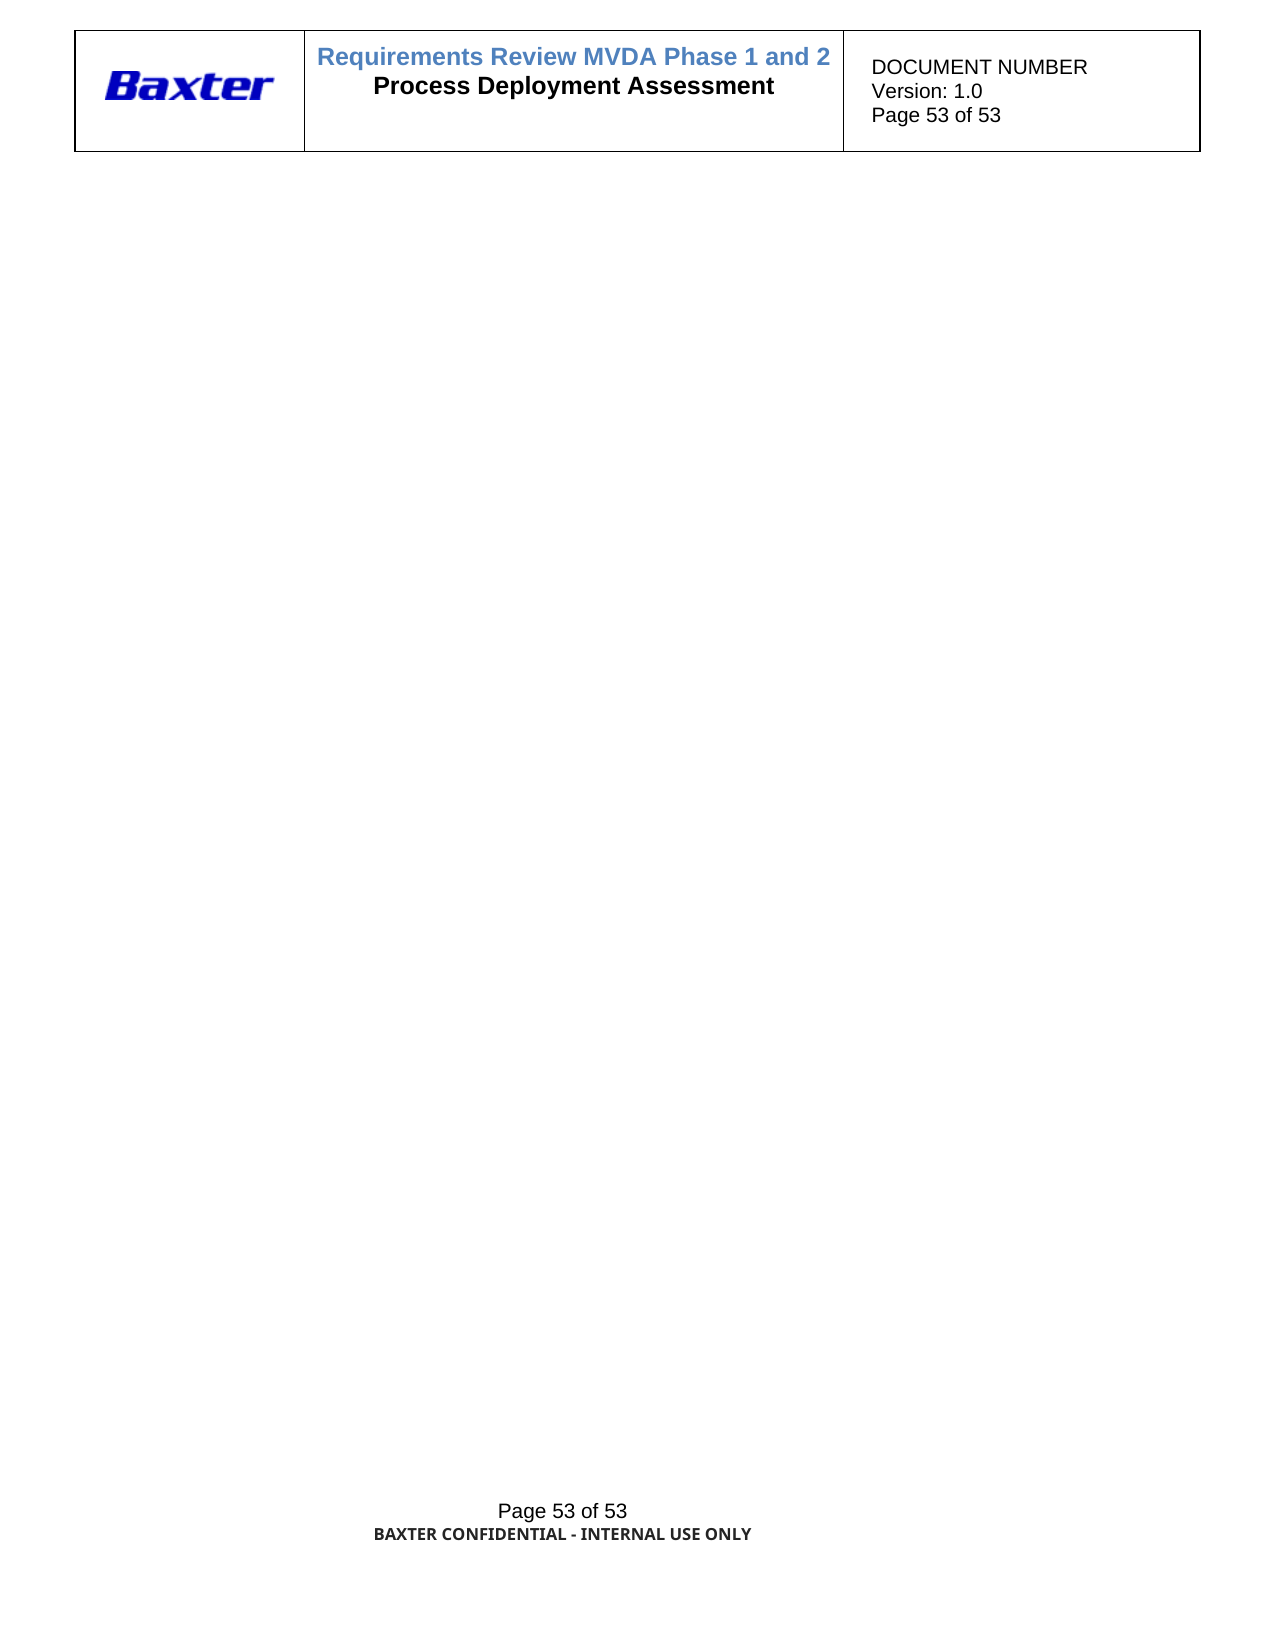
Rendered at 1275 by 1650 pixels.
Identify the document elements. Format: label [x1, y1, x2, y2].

picture [104, 71, 275, 100]
